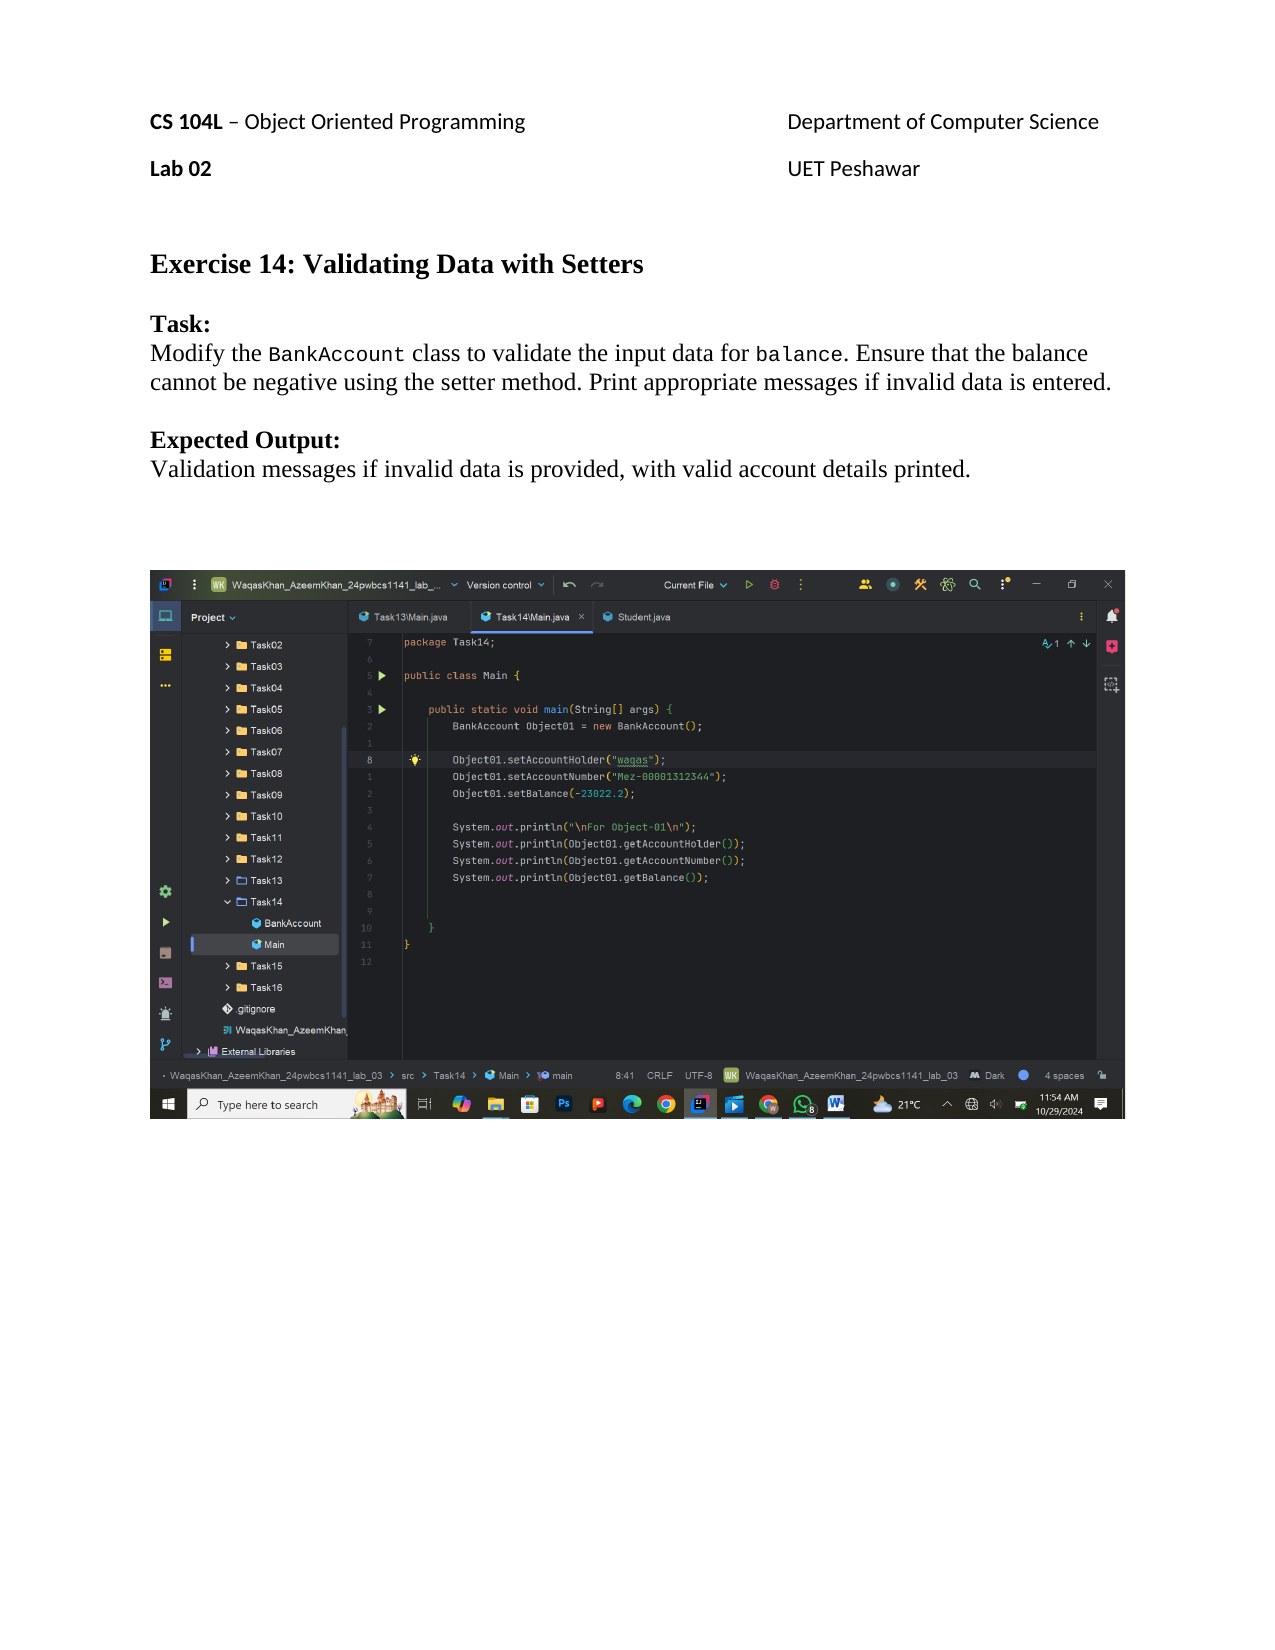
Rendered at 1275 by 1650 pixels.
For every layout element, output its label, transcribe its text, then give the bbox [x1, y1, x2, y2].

text Task: Modify the BankAccount class to validate the input data for balance. Ensure that the balance cannot be negative using the setter method. Print appropriate messages if invalid data is entered. [150, 309, 1125, 396]
picture [150, 570, 1125, 1119]
text Expected Output: Validation messages if invalid data is provided, with valid account details printed. [150, 425, 1125, 483]
text Exercise 14: Validating Data with Setters [150, 248, 1125, 280]
